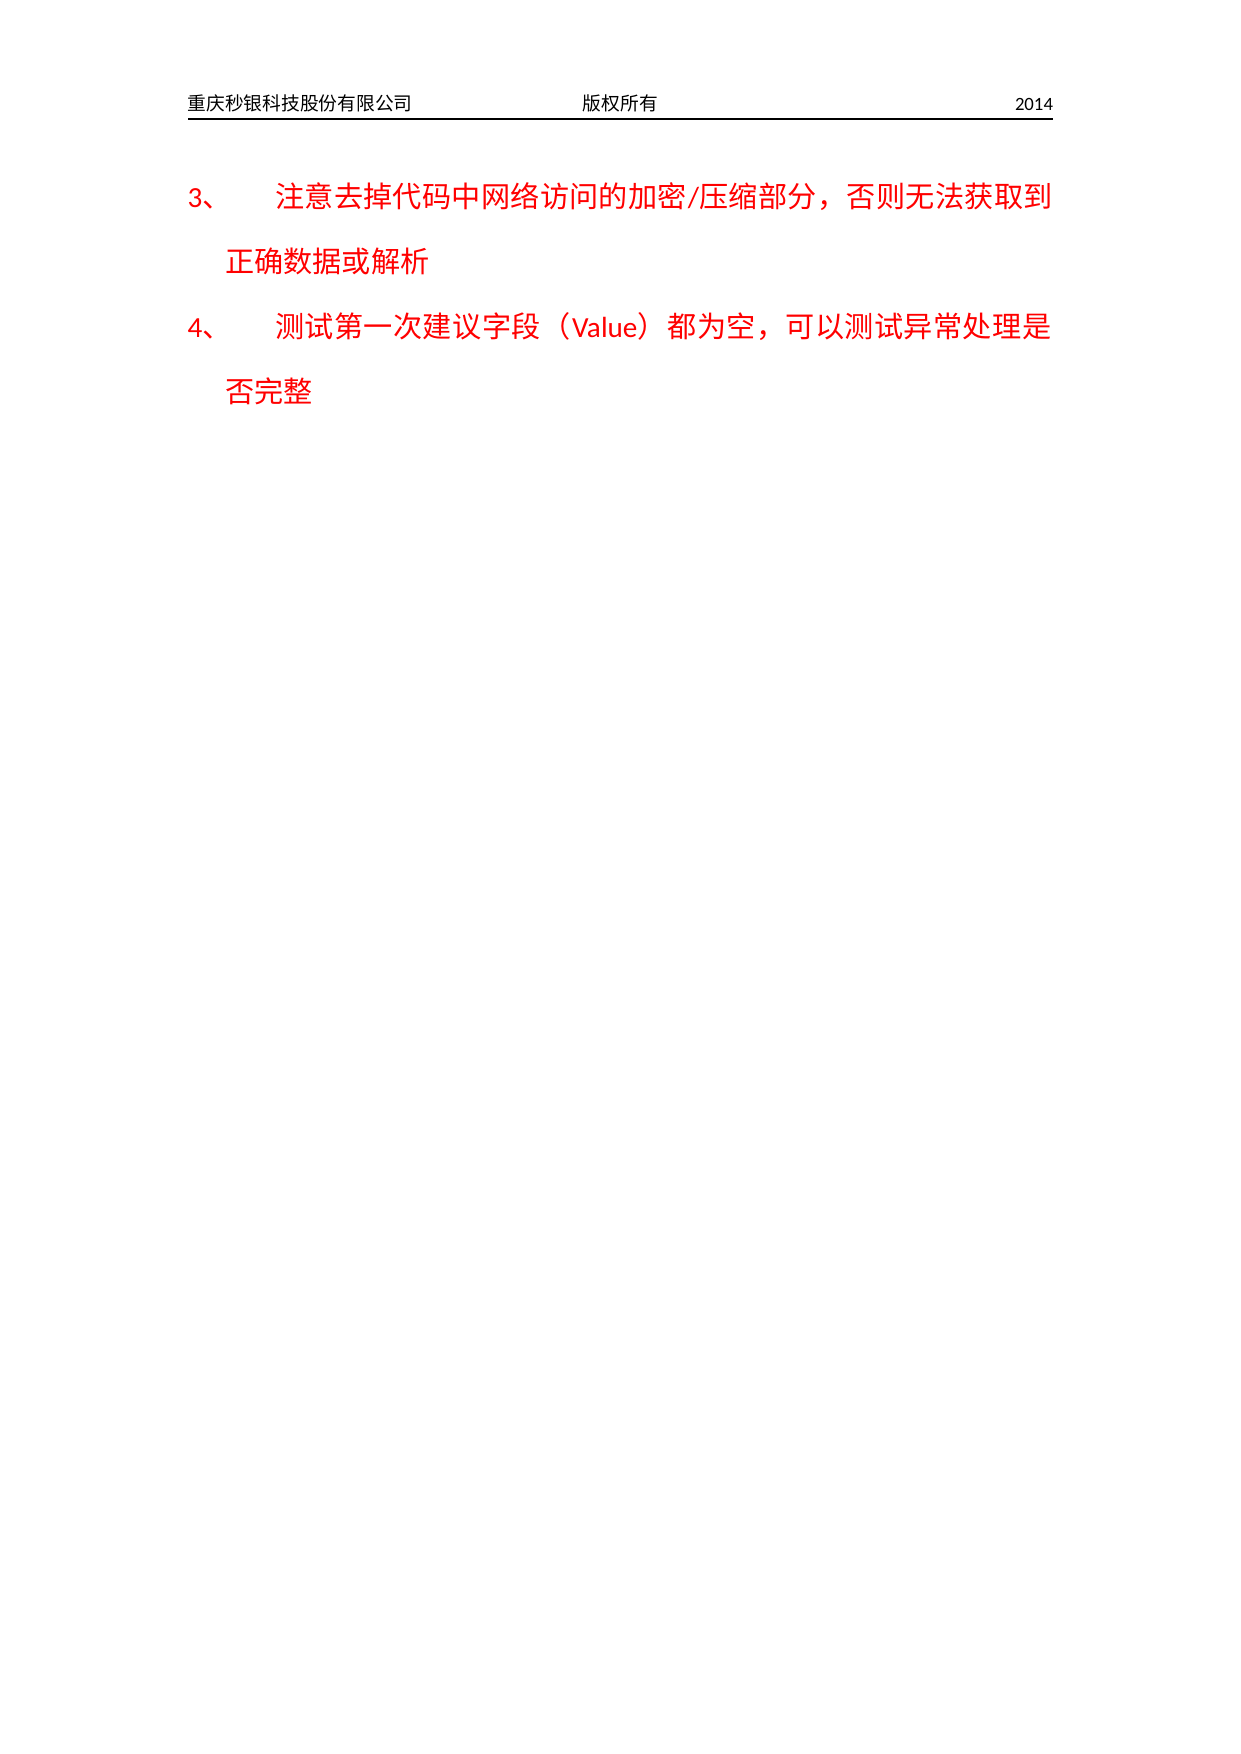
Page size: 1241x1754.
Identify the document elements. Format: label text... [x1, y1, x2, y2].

list 注意去掉代码中网络访问的加密/压缩部分，否则无法获取到正确数据或解析 [187, 162, 1053, 292]
list 测试第一次建议字段（Value）都为空，可以测试异常处理是否完整 [187, 292, 1053, 422]
